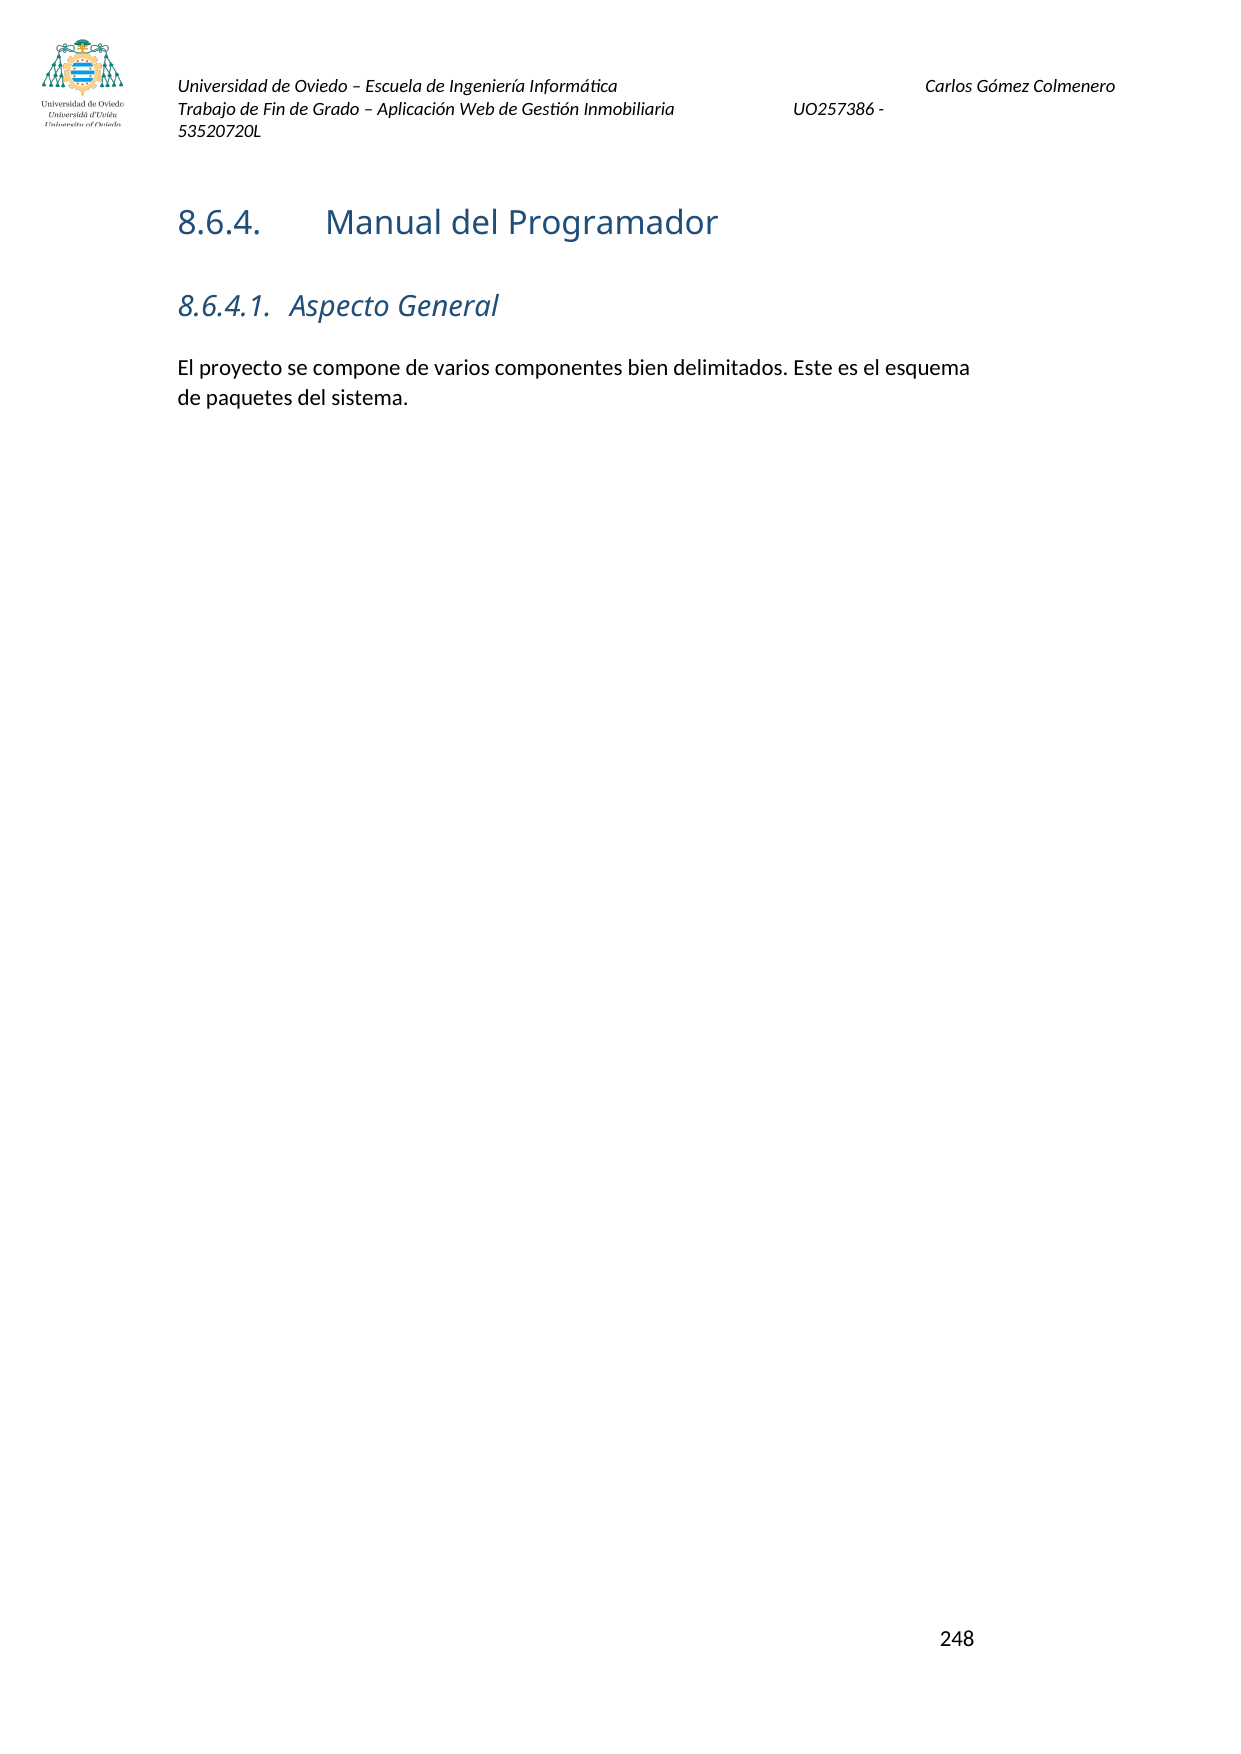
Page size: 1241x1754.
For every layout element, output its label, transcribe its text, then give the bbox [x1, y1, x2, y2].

text El proyecto se compone de varios componentes bien delimitados. Este es el esquema de paquetes del sistema. [177, 353, 974, 411]
subtitle Manual del Programador [177, 199, 974, 244]
subtitle Aspecto General [177, 285, 974, 325]
picture [36, 38, 124, 126]
